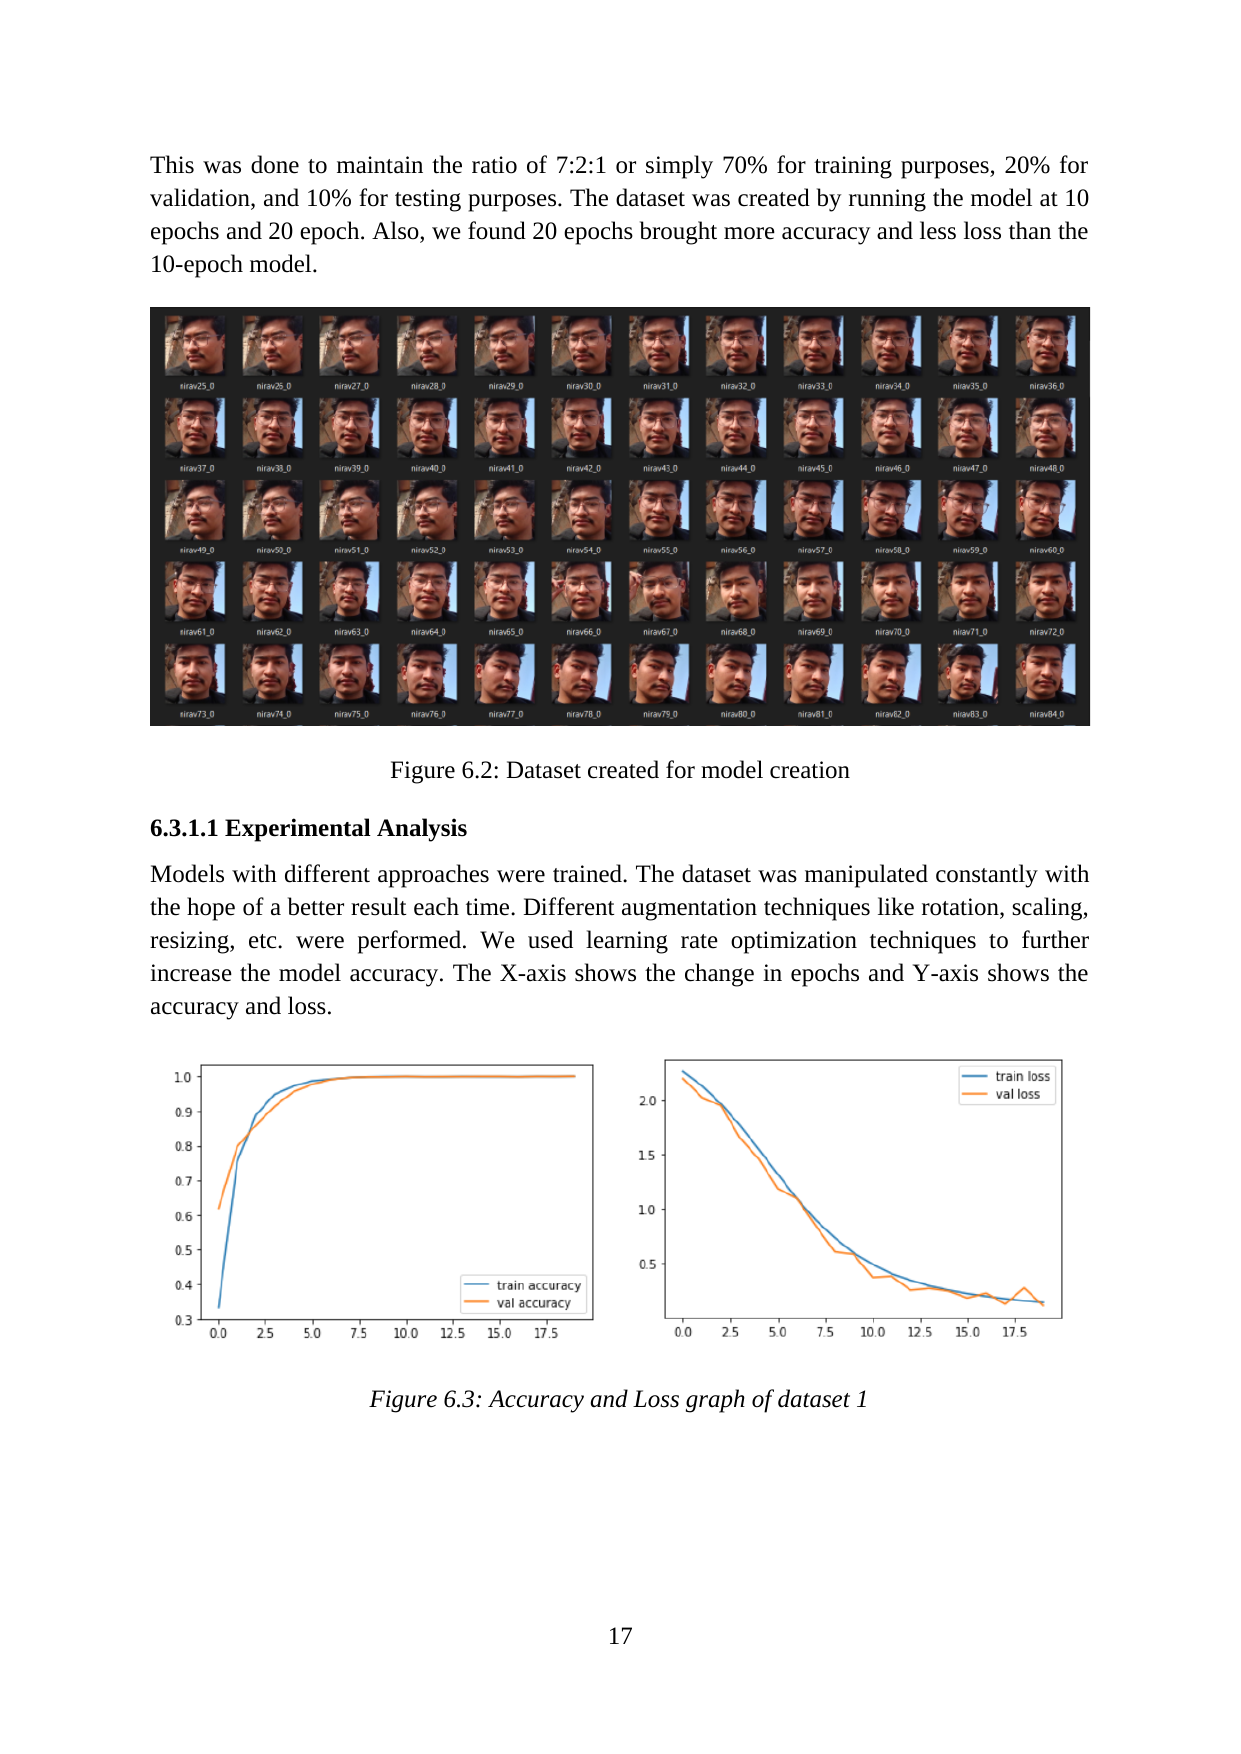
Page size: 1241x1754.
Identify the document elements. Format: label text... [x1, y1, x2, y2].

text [150, 150, 1090, 278]
text Figure 6.3: Accuracy and Loss graph of dataset 1 [150, 1384, 1090, 1413]
text Figure 6.2: Dataset created for model creation [150, 755, 1090, 784]
picture [150, 307, 1091, 726]
picture [150, 1048, 1085, 1355]
subtitle 6.3.1.1 Experimental Analysis [150, 813, 1090, 842]
text Models with different approaches were trained. The dataset was manipulated constantly with the hope of a better result each time. Different augmentation techniques like rotation, scaling, resizing, etc. were performed. We used learning rate optimization techniques to further increase the model accuracy. The X-axis shows the change in epochs and Y-axis shows the accuracy and loss. [150, 859, 1090, 1019]
